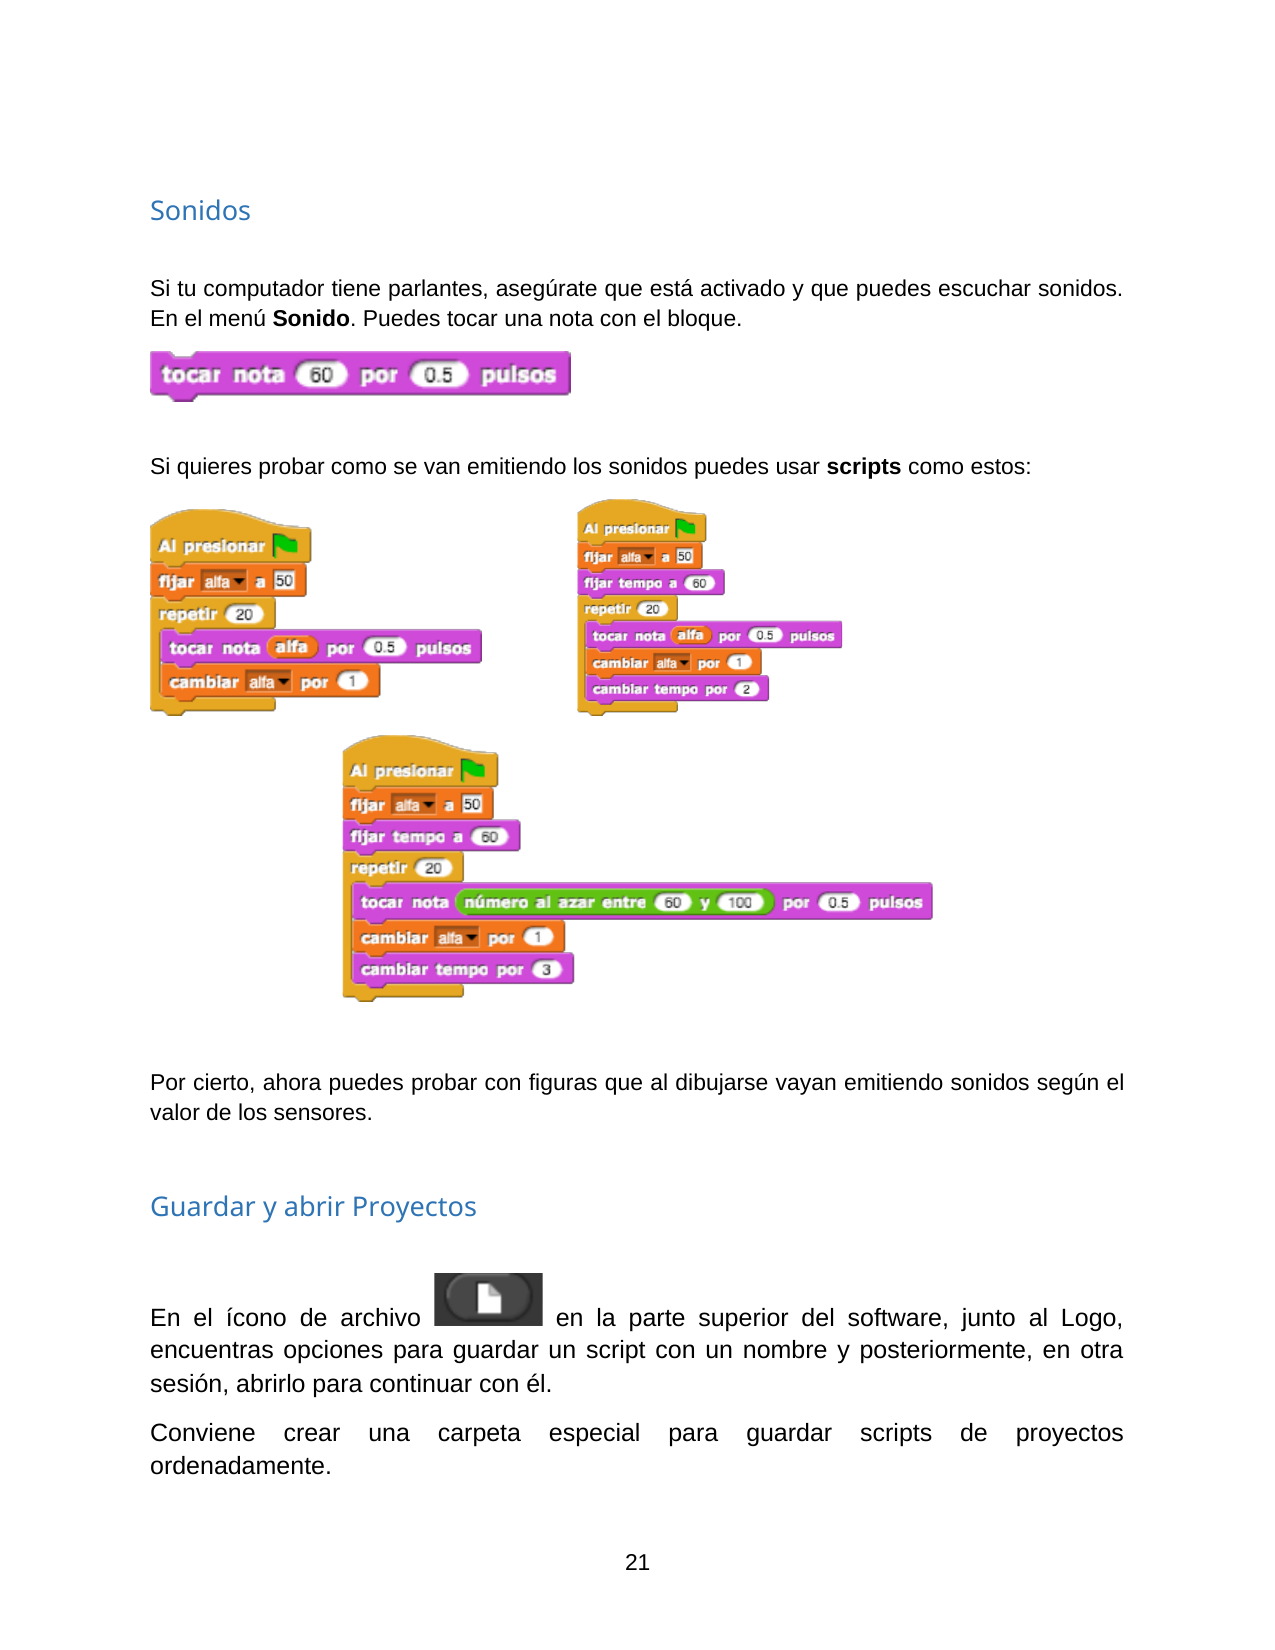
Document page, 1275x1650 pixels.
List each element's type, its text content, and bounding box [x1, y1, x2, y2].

picture [342, 735, 933, 1002]
picture [150, 351, 571, 402]
text Si tu computador tiene parlantes, asegúrate que está activado y que puedes escuchar sonidos. En el menú Sonido. Puedes tocar una nota con el bloque. [150, 275, 1125, 331]
text Conviene crear una carpeta especial para guardar scripts de proyectos ordenadamente. [150, 1418, 1125, 1480]
subtitle Guardar y abrir Proyectos [150, 1187, 1125, 1224]
text En el ícono de archivo en la parte superior del software, junto al Logo, encuentras opciones para guardar un script con un nombre y posteriormente, en otra sesión, abrirlo para continuar con él. [150, 1274, 1125, 1397]
picture [150, 509, 482, 716]
text Por cierto, ahora puedes probar con figuras que al dibujarse vayan emitiendo sonidos según el valor de los sensores. [150, 1069, 1125, 1126]
picture [577, 499, 843, 716]
subtitle Sonidos [150, 191, 1125, 228]
text Si quieres probar como se van emitiendo los sonidos puedes usar scripts como estos: [150, 453, 1125, 479]
picture [434, 1273, 543, 1326]
